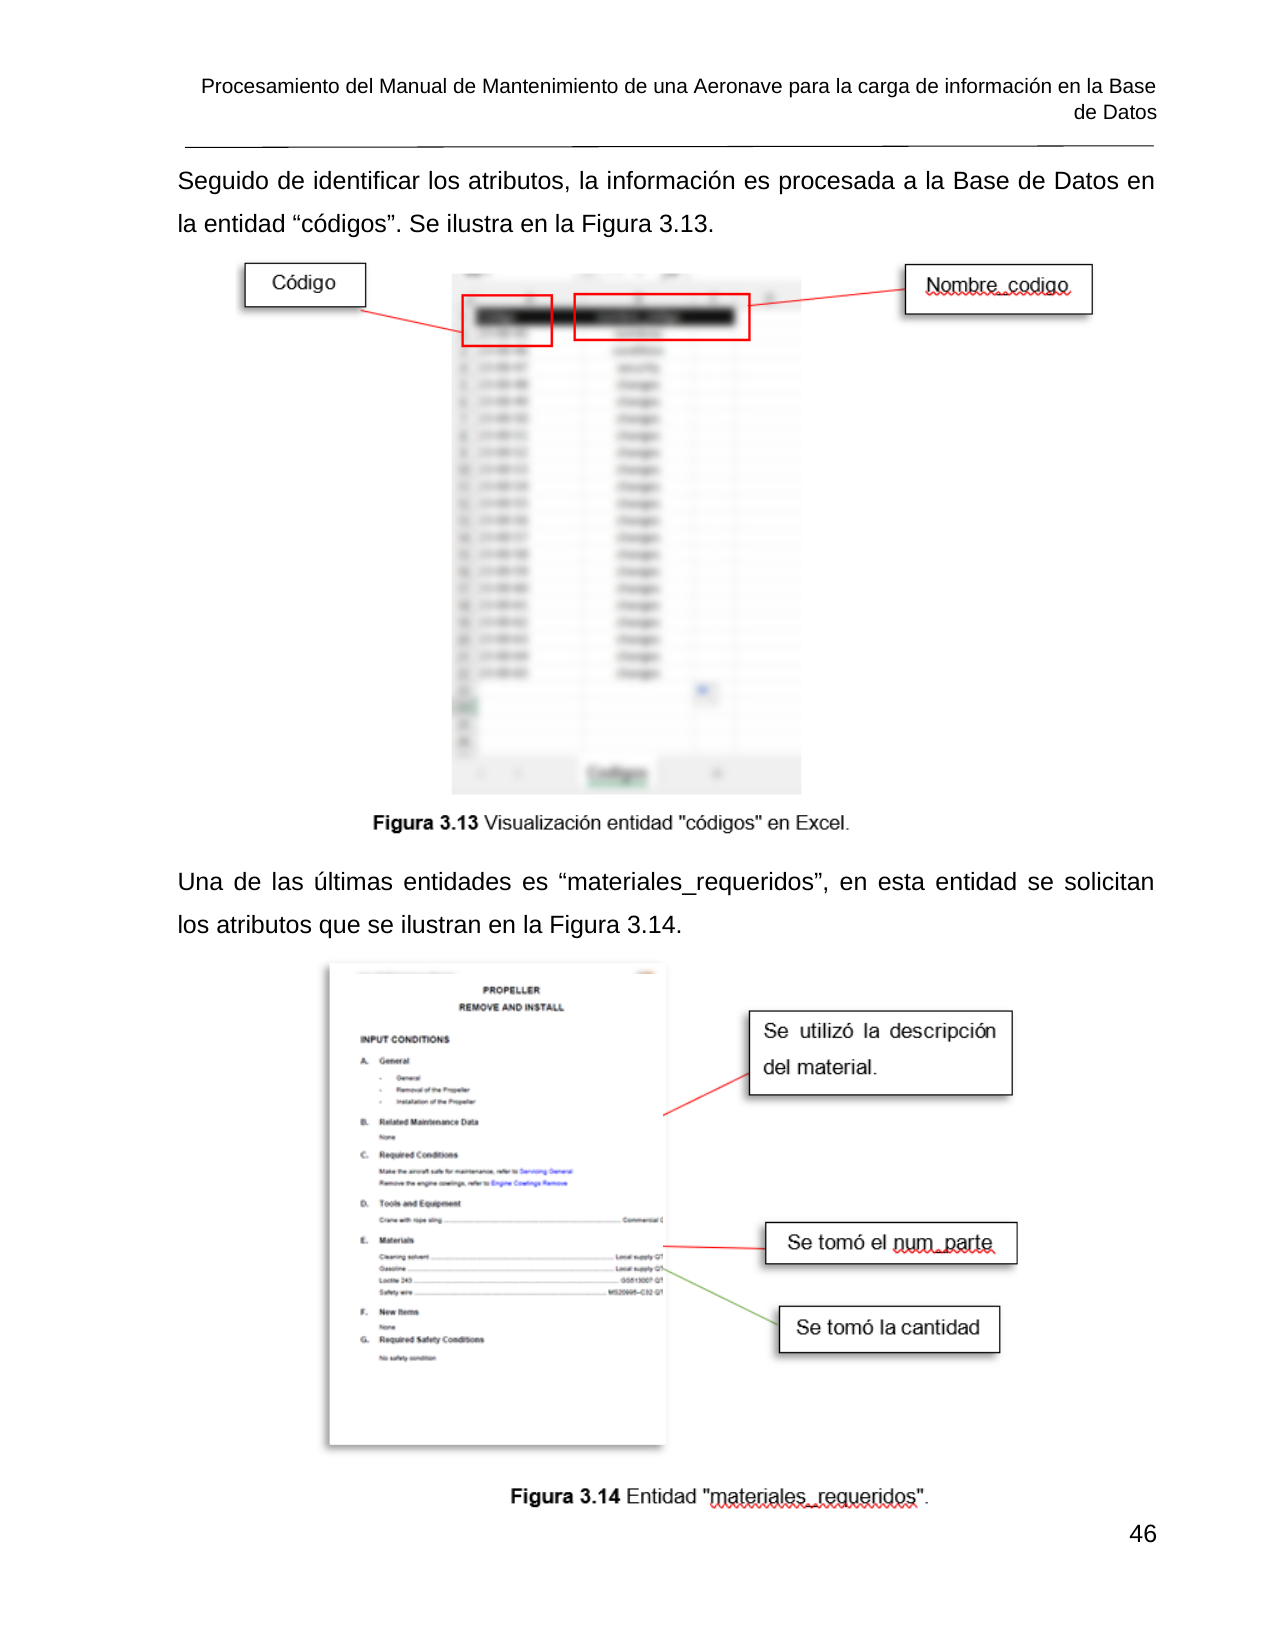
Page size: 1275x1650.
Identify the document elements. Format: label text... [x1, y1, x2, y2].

picture [316, 953, 1018, 1516]
text Seguido de identificar los atributos, la información es procesada a la Base de Datos en la entidad “códigos”. Se ilustra en la Figura 3.13. [177, 166, 1157, 238]
picture [235, 252, 1099, 849]
text Una de las últimas entidades es “materiales_requeridos”, en esta entidad se solicitan los atributos que se ilustran en la Figura 3.14. [177, 867, 1157, 939]
